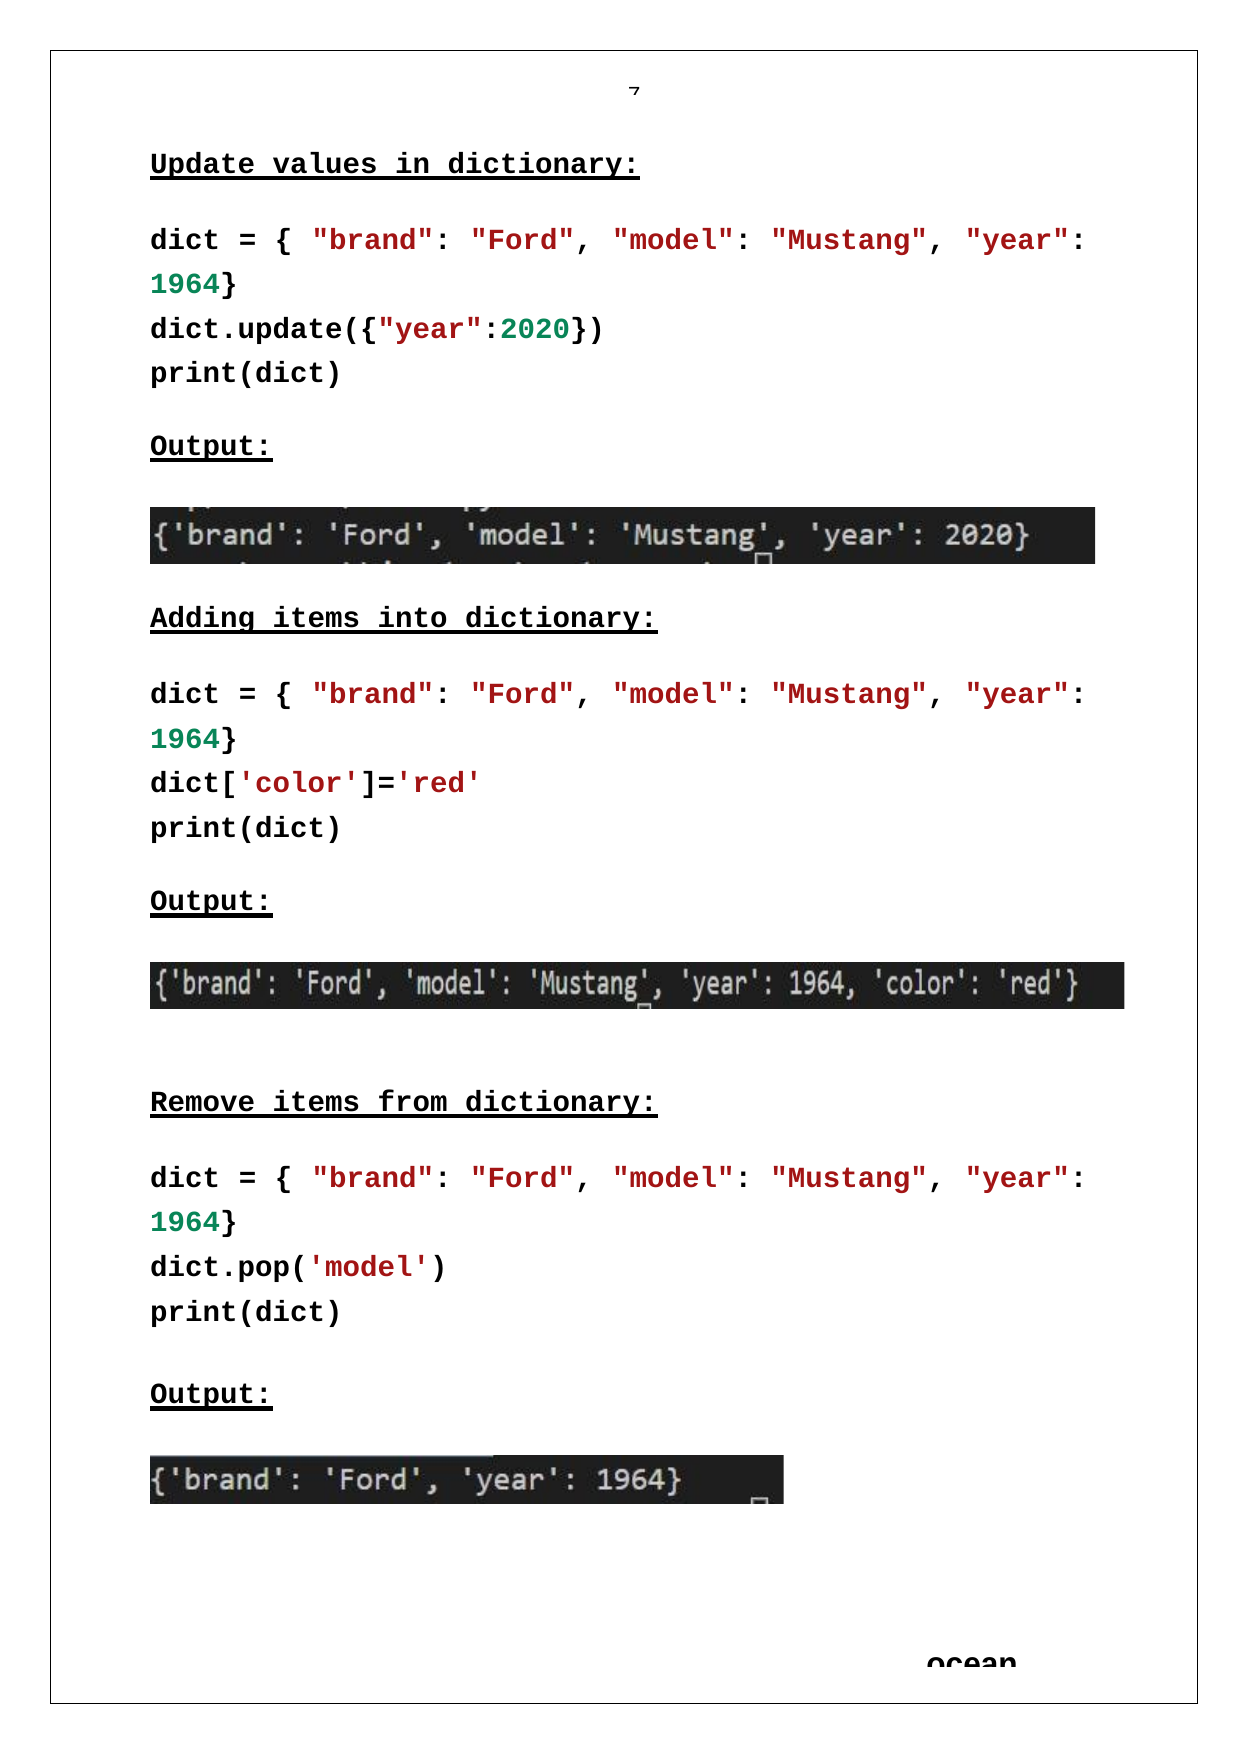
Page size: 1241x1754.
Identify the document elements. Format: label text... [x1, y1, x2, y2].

text dict = { "brand": "Ford", "model": "Mustang", "year": 1964} [150, 1163, 1124, 1241]
text Output: [150, 1379, 1197, 1413]
text dict.update({"year":2020}) print(dict) [150, 314, 607, 391]
text dict['color']='red' print(dict) [150, 769, 484, 846]
text dict.pop('model') print(dict) [150, 1252, 449, 1330]
text Output: [150, 886, 1197, 919]
picture [150, 507, 1096, 564]
text dict = { "brand": "Ford", "model": "Mustang", "year": 1964} [150, 679, 1124, 757]
text Remove items from dictionary: [150, 1087, 1197, 1120]
text Adding items into dictionary: [150, 603, 1197, 636]
text Update values in dictionary: [150, 149, 1197, 182]
picture [150, 1455, 784, 1504]
text dict = { "brand": "Ford", "model": "Mustang", "year": 1964} [150, 225, 1124, 302]
text Output: [150, 431, 1197, 464]
picture [150, 962, 1125, 1009]
